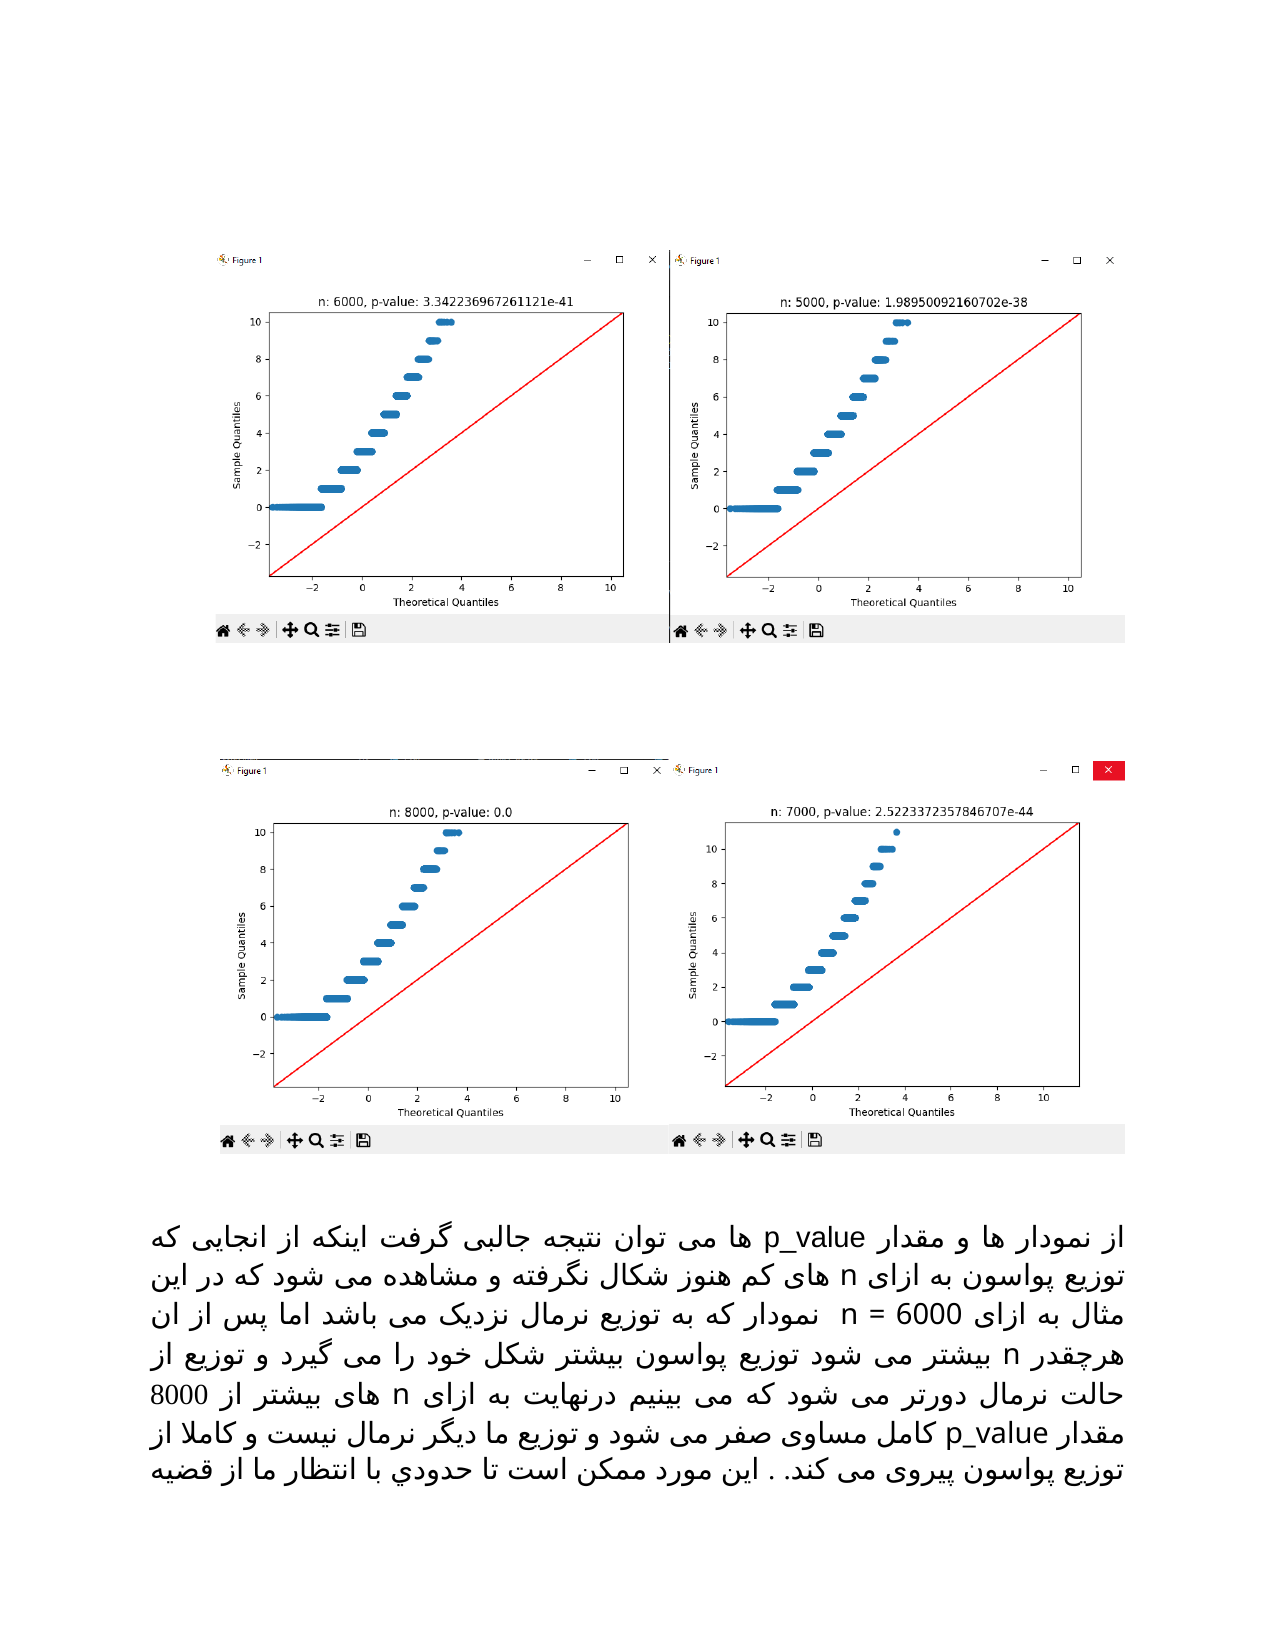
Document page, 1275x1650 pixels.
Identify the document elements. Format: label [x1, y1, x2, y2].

picture [220, 759, 1125, 1154]
text [150, 1254, 1125, 1486]
picture [215, 250, 1125, 643]
